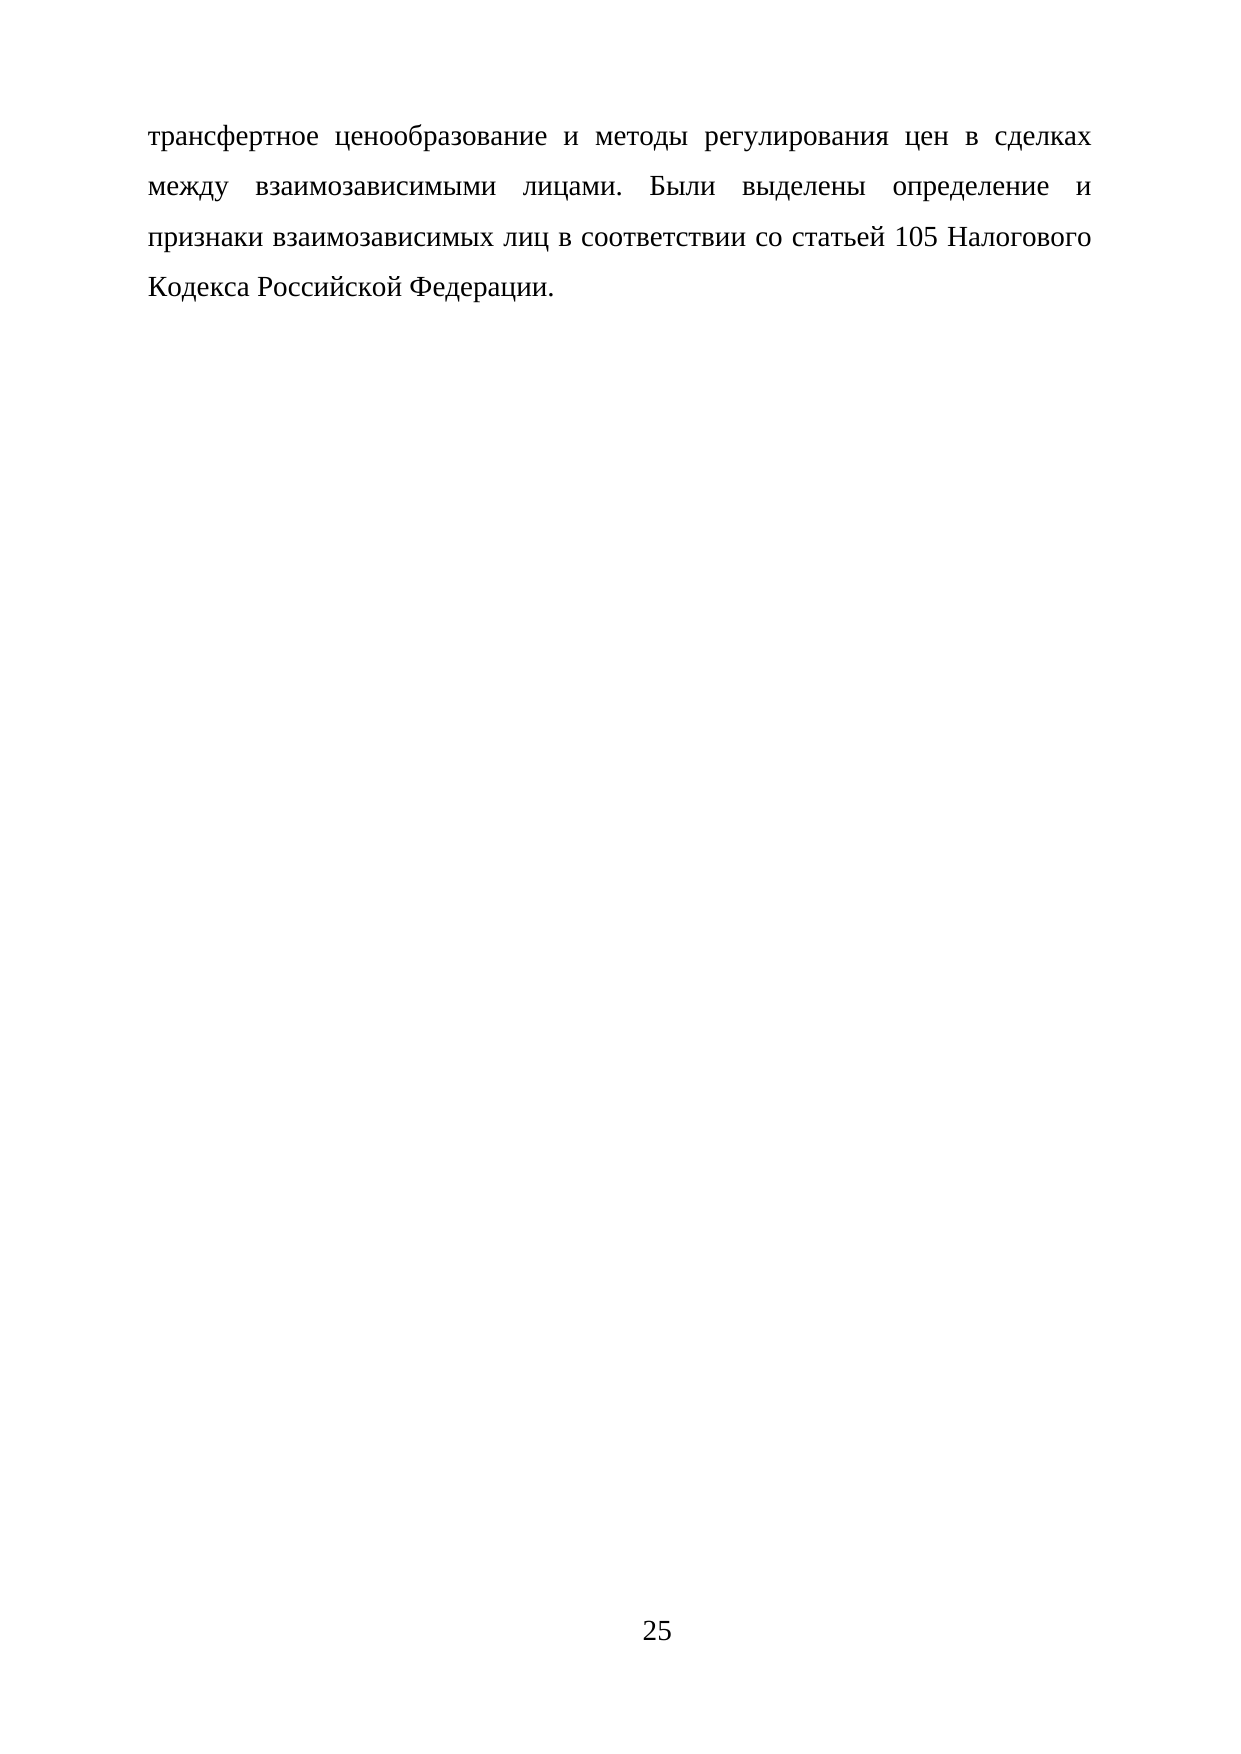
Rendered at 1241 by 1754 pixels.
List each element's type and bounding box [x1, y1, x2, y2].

text [148, 118, 1092, 303]
